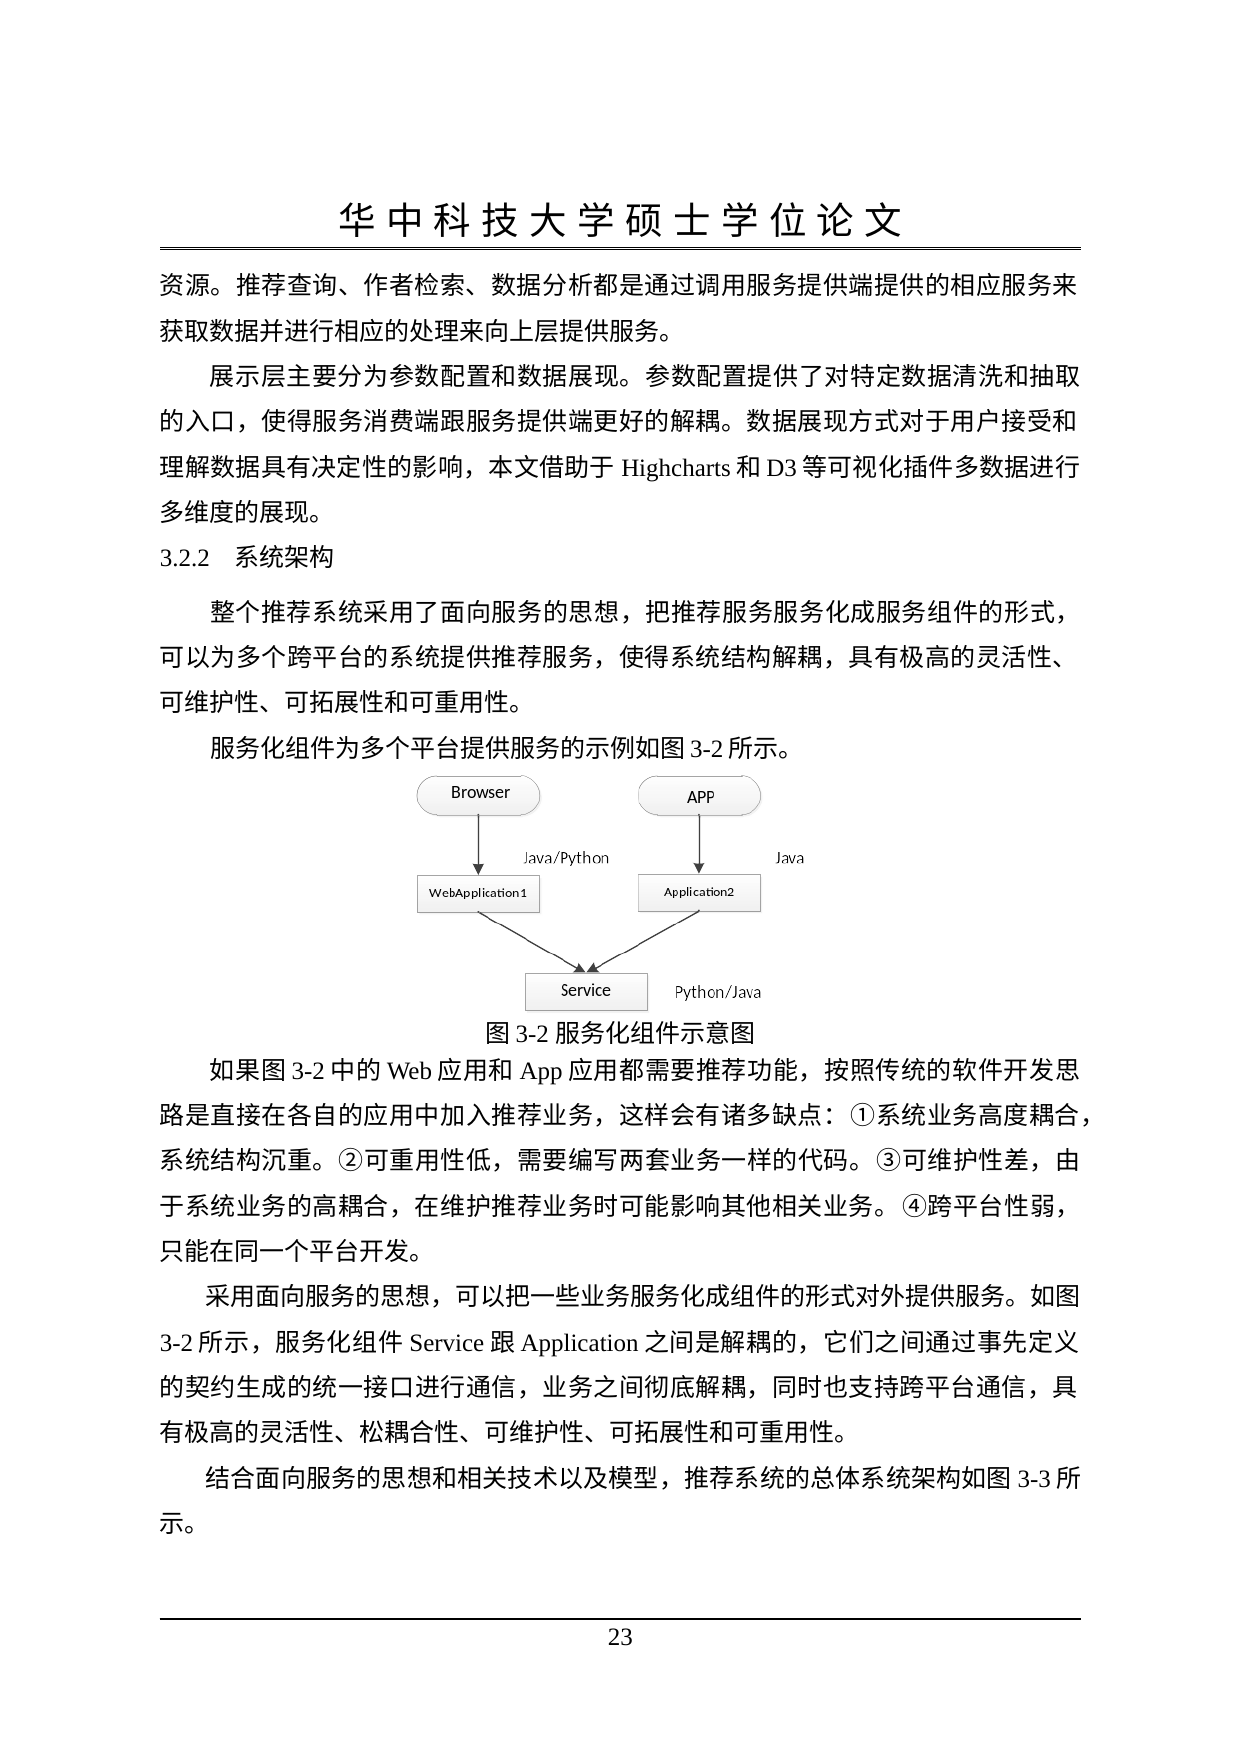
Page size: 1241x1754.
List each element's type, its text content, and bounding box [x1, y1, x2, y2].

text 采用面向服务的思想，可以把一些业务服务化成组件的形式对外提供服务。如图3-2所示，服务化组件Service跟Application之间是解耦的，它们之间通过事先定义的契约生成的统一接口进行通信，业务之间彻底解耦，同时也支持跨平台通信，具有极高的灵活性、松耦合性、可维护性、可拓展性和可重用性。 [159, 1277, 1081, 1449]
text 图3-2 服务化组件示意图 [159, 1014, 1081, 1050]
text 展示层主要分为参数配置和数据展现。参数配置提供了对特定数据清洗和抽取的入口，使得服务消费端跟服务提供端更好的解耦。数据展现方式对于用户接受和理解数据具有决定性的影响，本文借助于Highcharts和D3等可视化插件多数据进行多维度的展现。 [159, 356, 1081, 529]
subtitle 系统架构 [159, 538, 1081, 574]
text 整个推荐系统采用了面向服务的思想，把推荐服务服务化成服务组件的形式，可以为多个跨平台的系统提供推荐服务，使得系统结构解耦，具有极高的灵活性、可维护性、可拓展性和可重用性。 [159, 592, 1081, 719]
text 服务化组件为多个平台提供服务的示例如图3-2所示。 [159, 728, 1081, 764]
text 如果图3-2中的Web应用和App应用都需要推荐功能，按照传统的软件开发思路是直接在各自的应用中加入推荐业务，这样会有诸多缺点：①系统业务高度耦合，系统结构沉重。②可重用性低，需要编写两套业务一样的代码。③可维护性差，由于系统业务的高耦合，在维护推荐业务时可能影响其他相关业务。④跨平台性弱，只能在同一个平台开发。 [159, 1050, 1081, 1268]
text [159, 266, 1081, 347]
text 结合面向服务的思想和相关技术以及模型，推荐系统的总体系统架构如图3-3所示。 [159, 1458, 1081, 1539]
